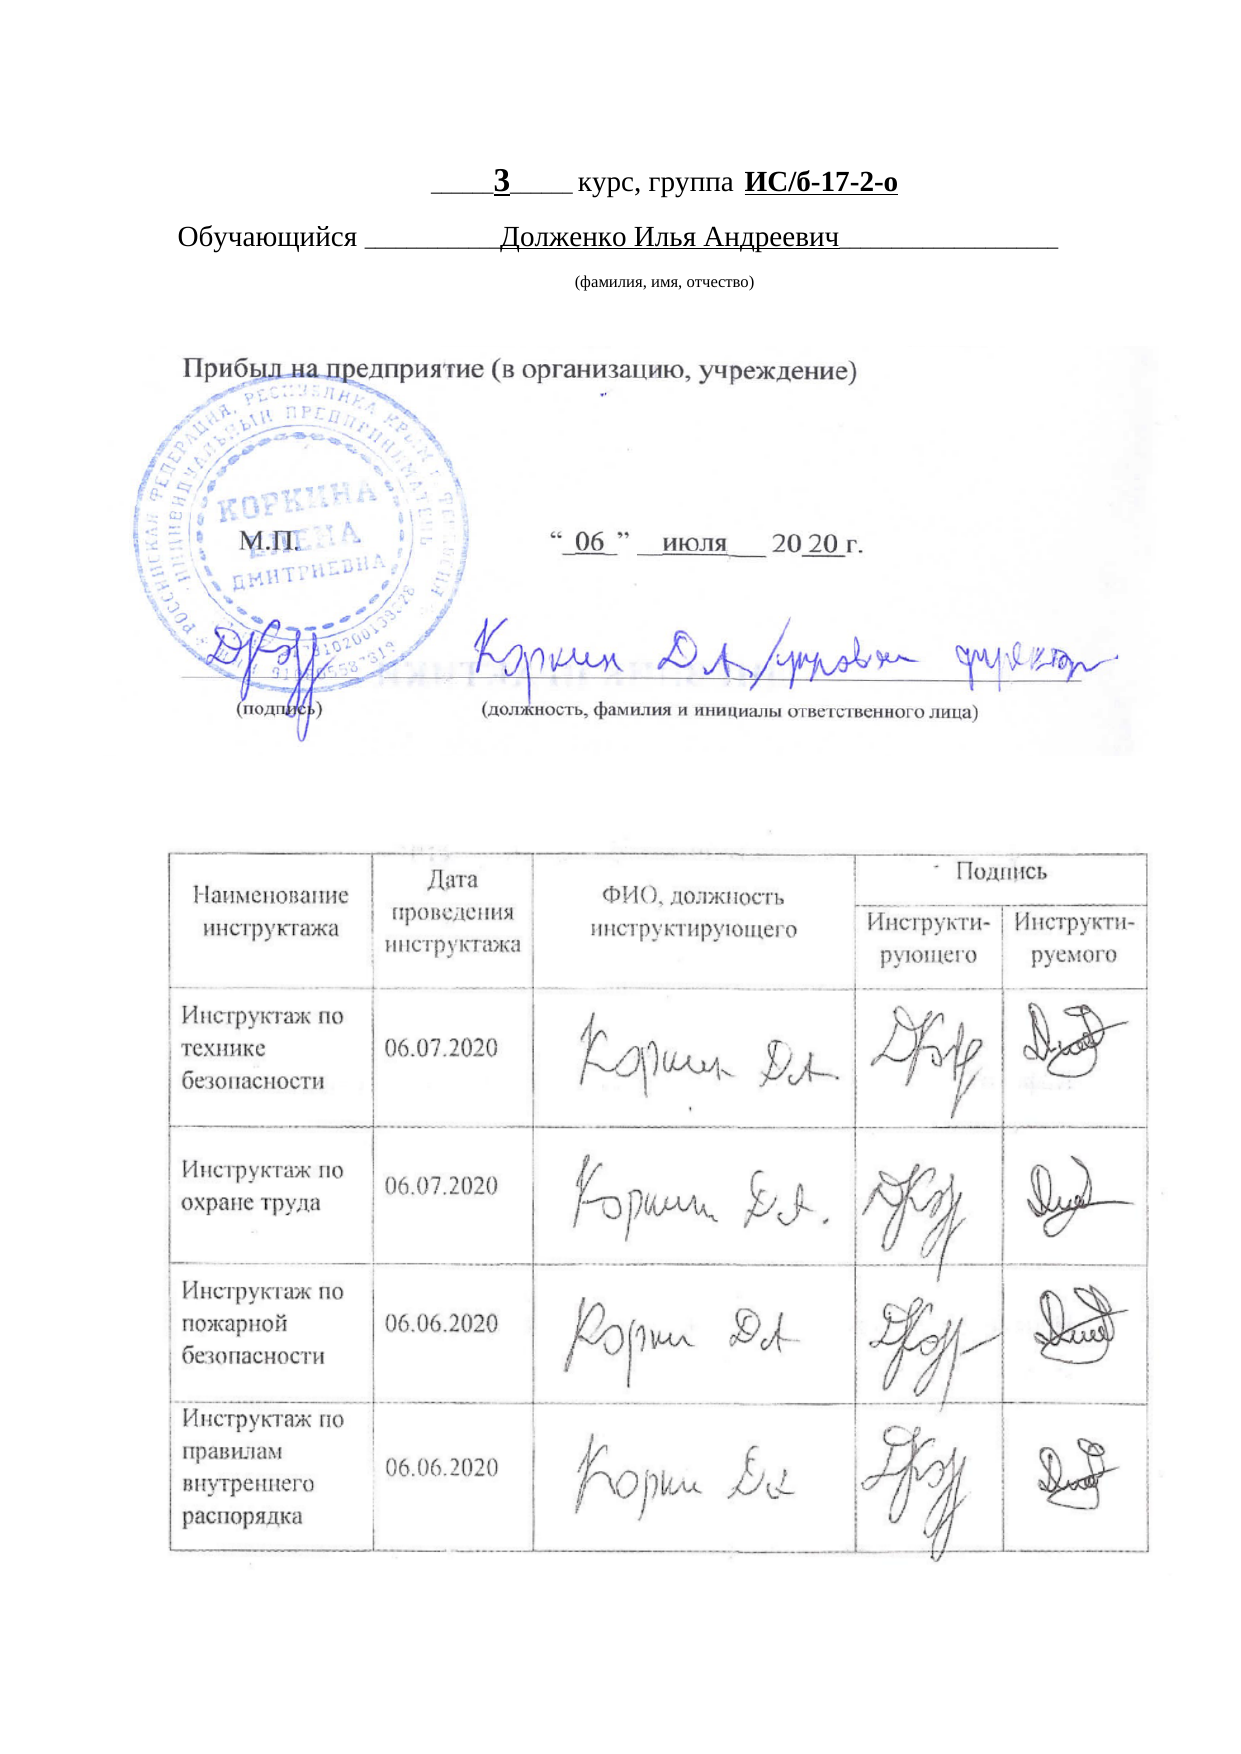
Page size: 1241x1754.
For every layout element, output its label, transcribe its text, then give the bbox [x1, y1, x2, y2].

text (фамилия, имя, отчество) [177, 272, 1152, 291]
text ______3______ курс, группа ИС/б-17-2-о [177, 161, 1152, 199]
text Обучающийся _____________Долженко Илья Андреевич_____________________ [177, 219, 1152, 252]
